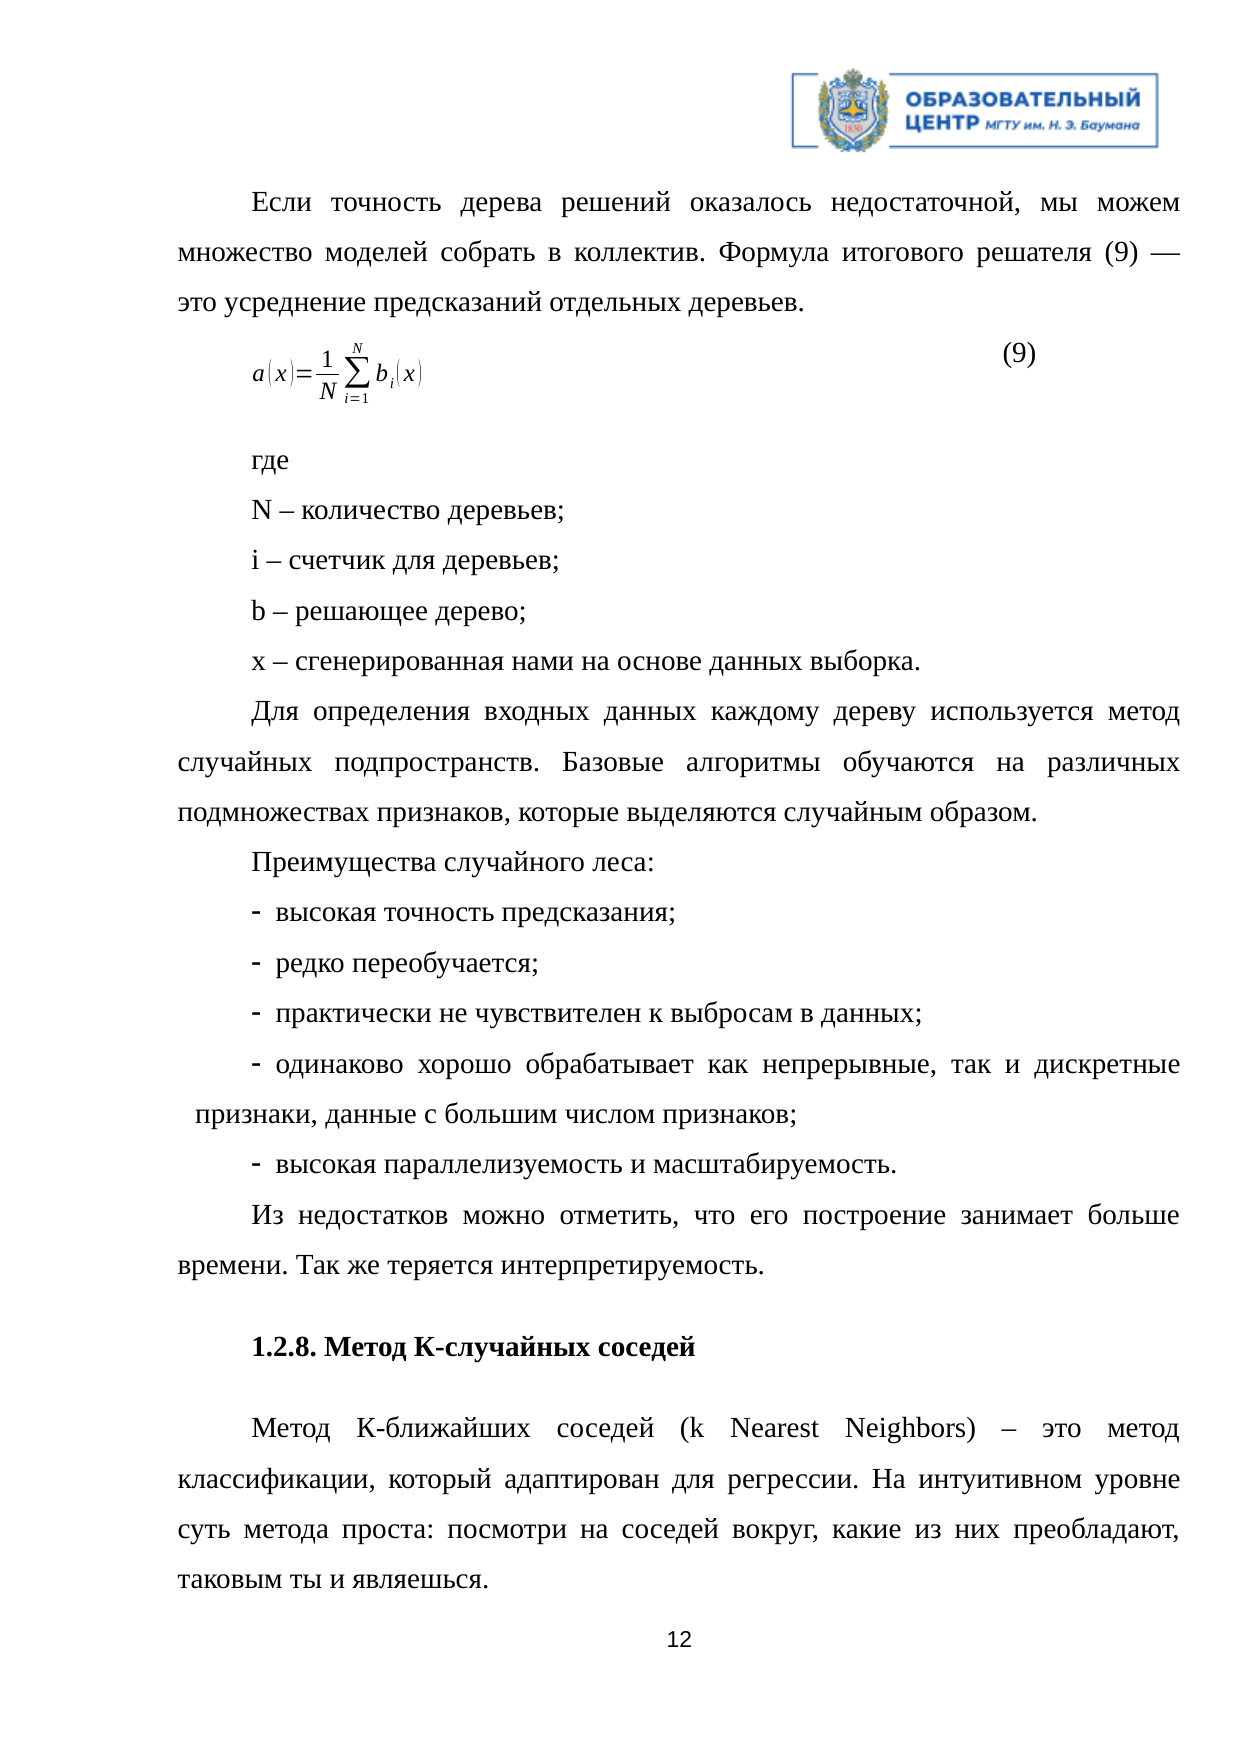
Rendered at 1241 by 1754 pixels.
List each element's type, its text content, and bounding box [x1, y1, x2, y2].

list высокая точность предсказания; [195, 894, 1181, 928]
text где [177, 442, 1181, 475]
list высокая параллелизуемость и масштабируемость. [195, 1147, 1181, 1180]
text Если точность дерева решений оказалось недостаточной, мы можем множество моделей собрать в коллектив. Формула итогового решателя (9) — это усреднение предсказаний отдельных деревьев. [177, 118, 1181, 318]
text Преимущества случайного леса: [177, 844, 1181, 878]
list практически не чувствителен к выбросам в данных; [195, 995, 1181, 1029]
text b – решающее дерево; [177, 593, 1181, 626]
text N – количество деревьев; [177, 492, 1181, 526]
text Из недостатков можно отметить, что его построение занимает больше времени. Так же теряется интерпретируемость. [177, 1197, 1181, 1281]
text x – сгенерированная нами на основе данных выборка. [177, 643, 1181, 677]
text Для определения входных данных каждому дереву используется метод случайных подпространств. Базовые алгоритмы обучаются на различных подмножествах признаков, которые выделяются случайным образом. [177, 693, 1181, 827]
picture [761, 45, 1209, 168]
list одинаково хорошо обрабатывает как непрерывные, так и дискретные признаки, данные с большим числом признаков; [195, 1046, 1181, 1130]
text Метод К-ближайших соседей (k Nearest Neighbors) – это метод классификации, который адаптирован для регрессии. На интуитивном уровне суть метода проста: посмотри на соседей вокруг, какие из них преобладают, таковым ты и являешься. [177, 1410, 1181, 1595]
text 1.2.8. Метод К-случайных соседей [177, 1329, 1181, 1362]
text i – счетчик для деревьев; [177, 542, 1181, 576]
text (9) [177, 335, 1181, 412]
list редко переобучается; [195, 945, 1181, 979]
